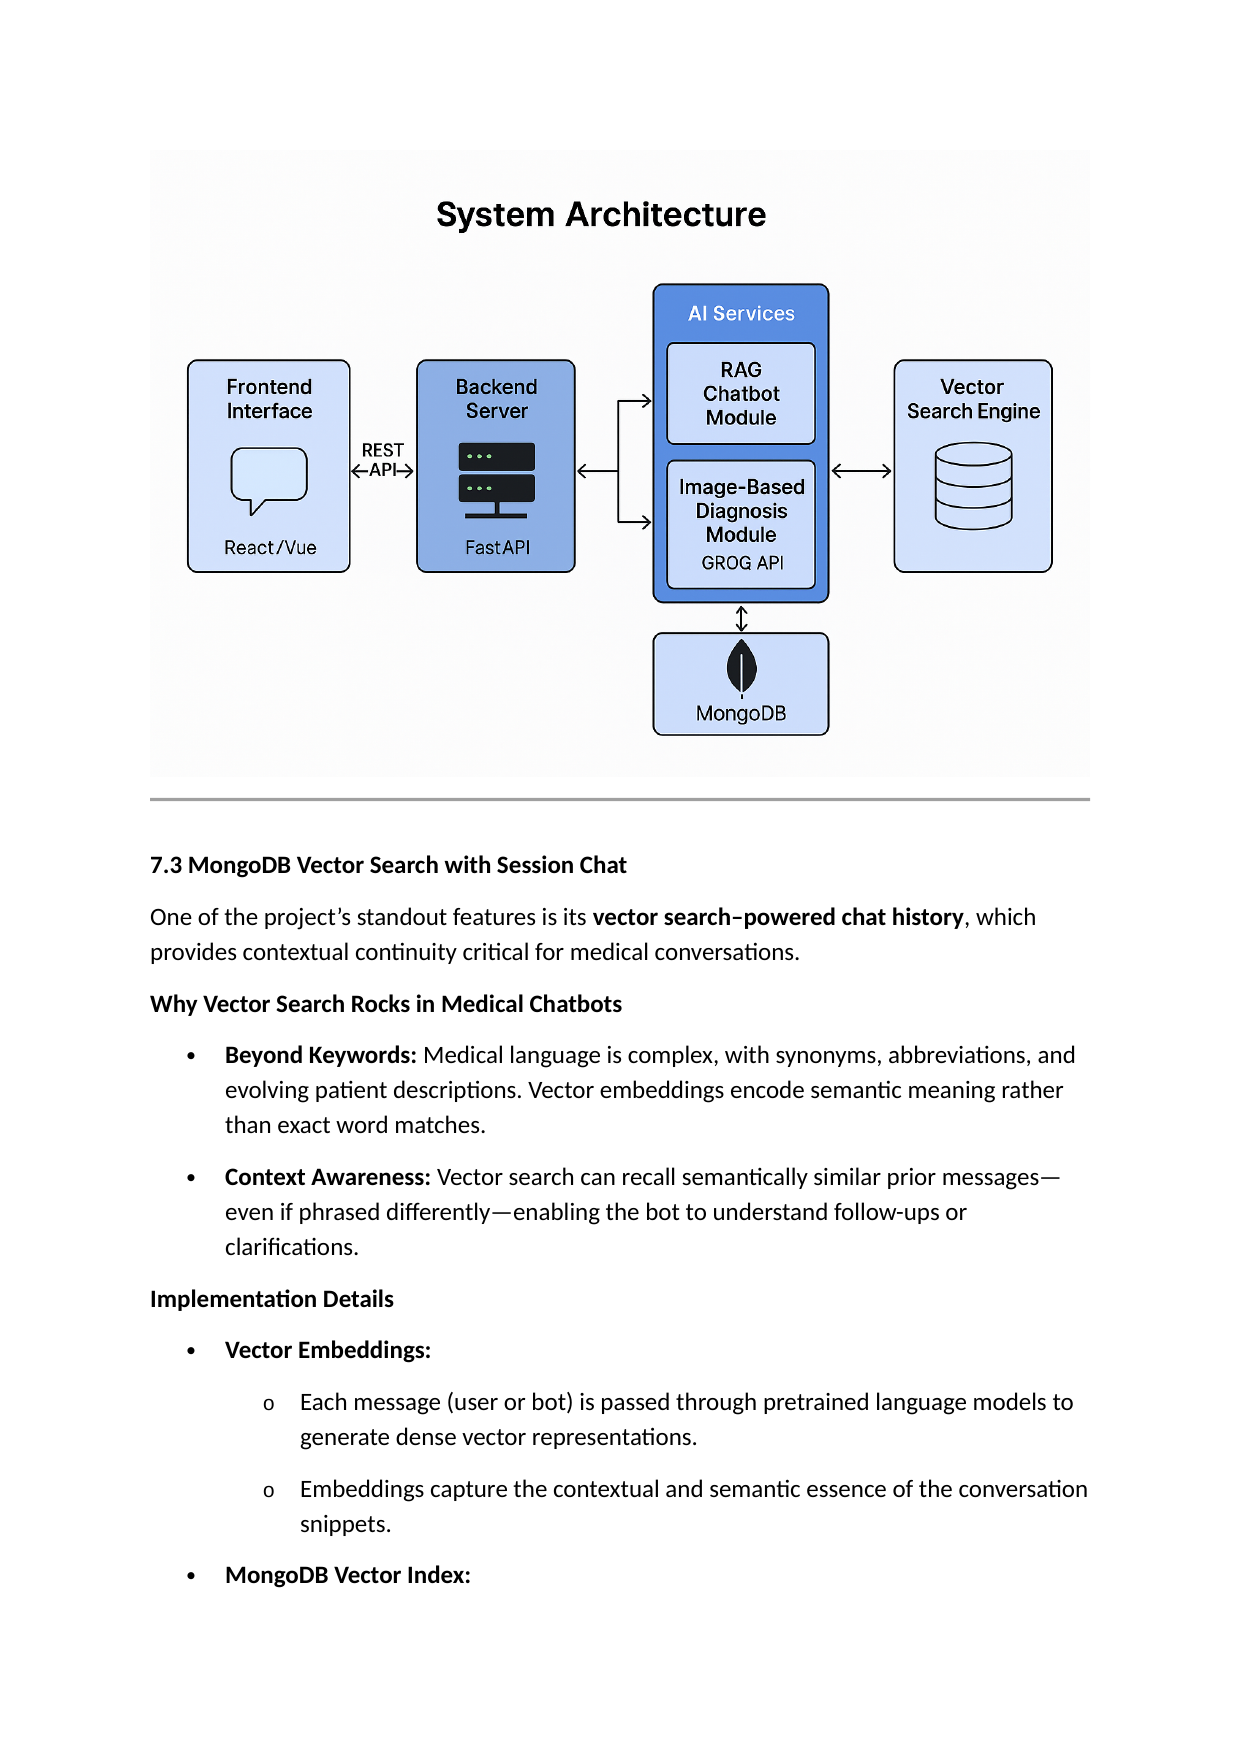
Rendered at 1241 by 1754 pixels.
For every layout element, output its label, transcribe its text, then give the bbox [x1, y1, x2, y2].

text Implementation Details [150, 1283, 1090, 1313]
text One of the project’s standout features is its vector search–powered chat history, which provides contextual continuity critical for medical conversations. [150, 901, 1090, 967]
picture [150, 150, 1091, 777]
text Why Vector Search Rocks in Medical Chatbots [150, 988, 1090, 1018]
text 7.3 MongoDB Vector Search with Session Chat [150, 849, 1090, 880]
list Vector Embeddings: [187, 1334, 1090, 1365]
list Each message (user or bot) is passed through pretrained language models to generate dense vector representations. [262, 1386, 1090, 1452]
list MongoDB Vector Index: [187, 1559, 1090, 1590]
list Beyond Keywords: Medical language is complex, with synonyms, abbreviations, and evolving patient descriptions. Vector embeddings encode semantic meaning rather than exact word matches. [187, 1039, 1090, 1140]
list Context Awareness: Vector search can recall semantically similar prior messages—even if phrased differently—enabling the bot to understand follow-ups or clarifications. [187, 1161, 1090, 1262]
list Embeddings capture the contextual and semantic essence of the conversation snippets. [262, 1473, 1090, 1538]
